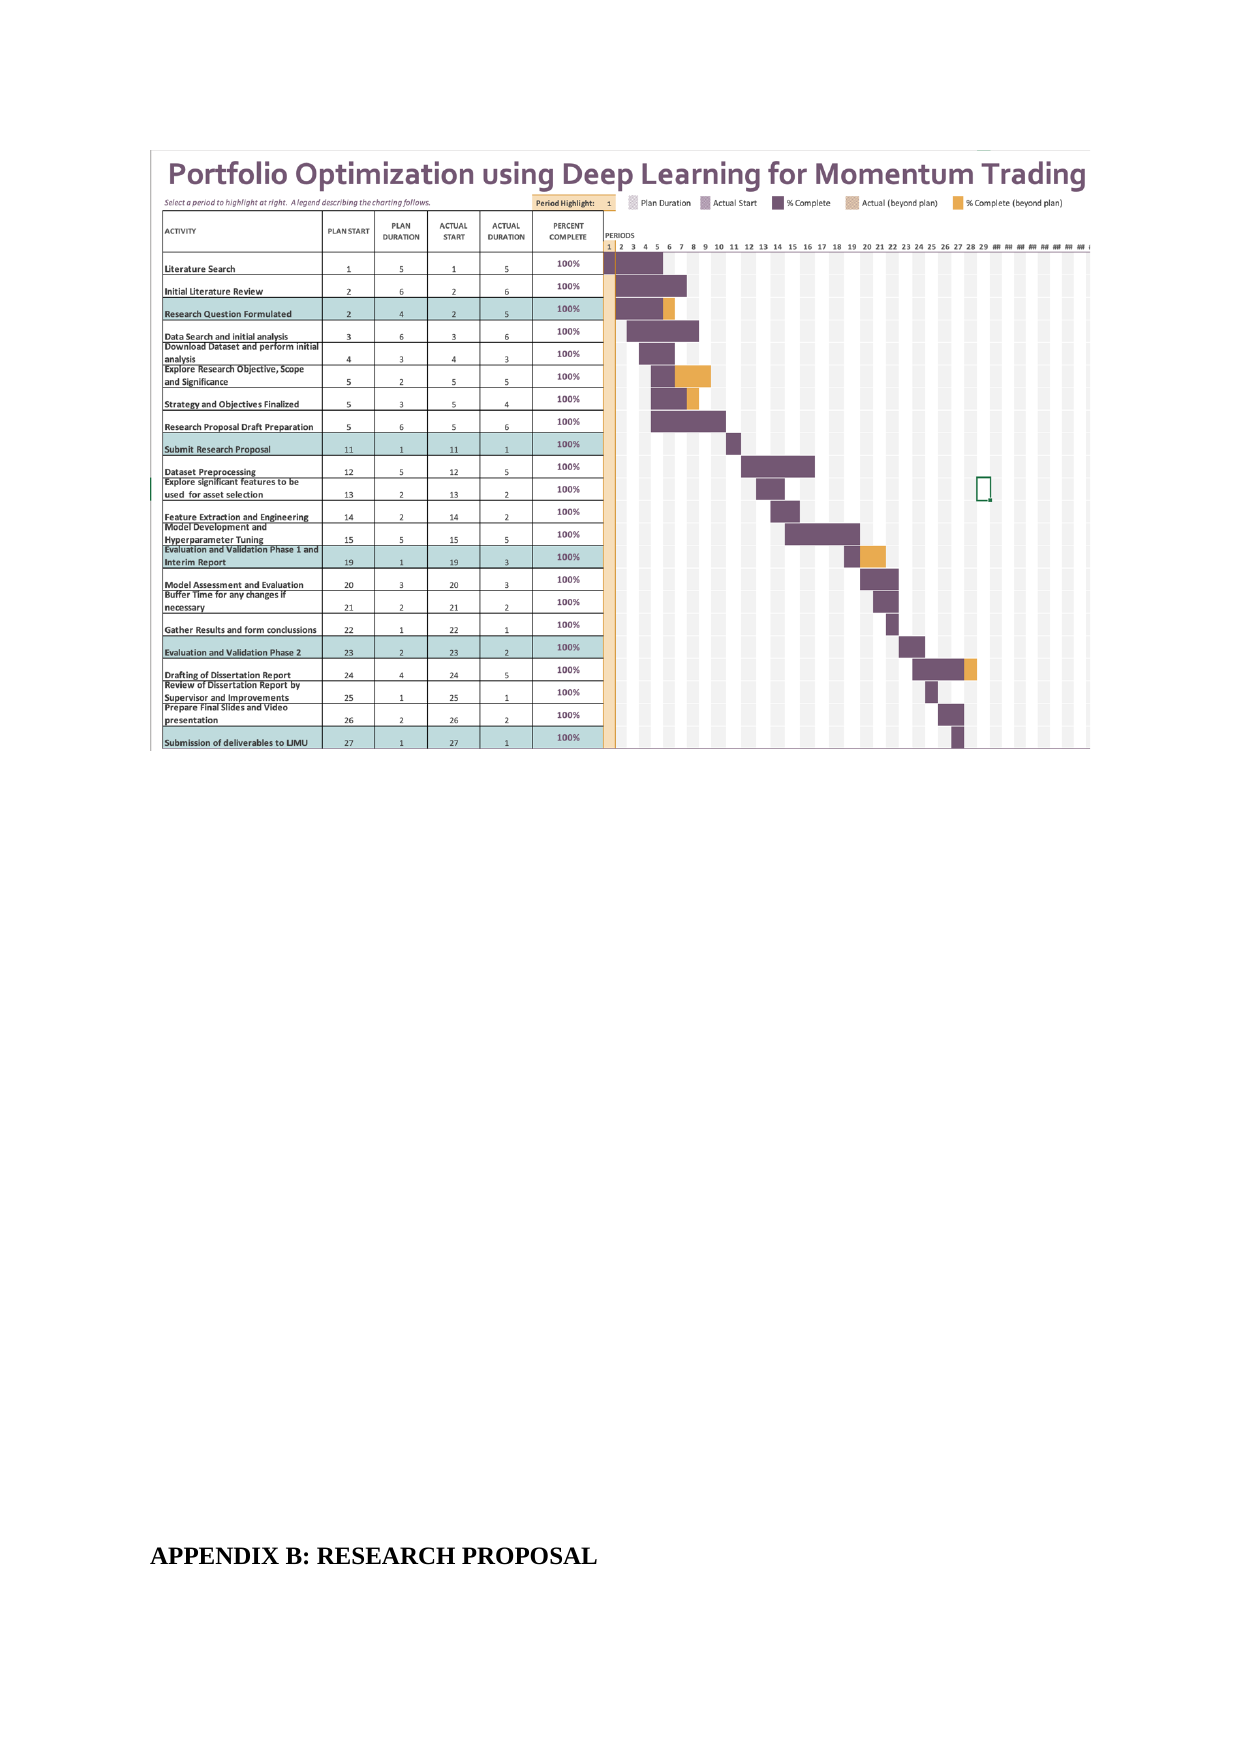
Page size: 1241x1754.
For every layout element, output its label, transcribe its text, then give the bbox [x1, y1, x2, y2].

text APPENDIX B: RESEARCH PROPOSAL [150, 1541, 1090, 1570]
picture [150, 150, 1091, 751]
